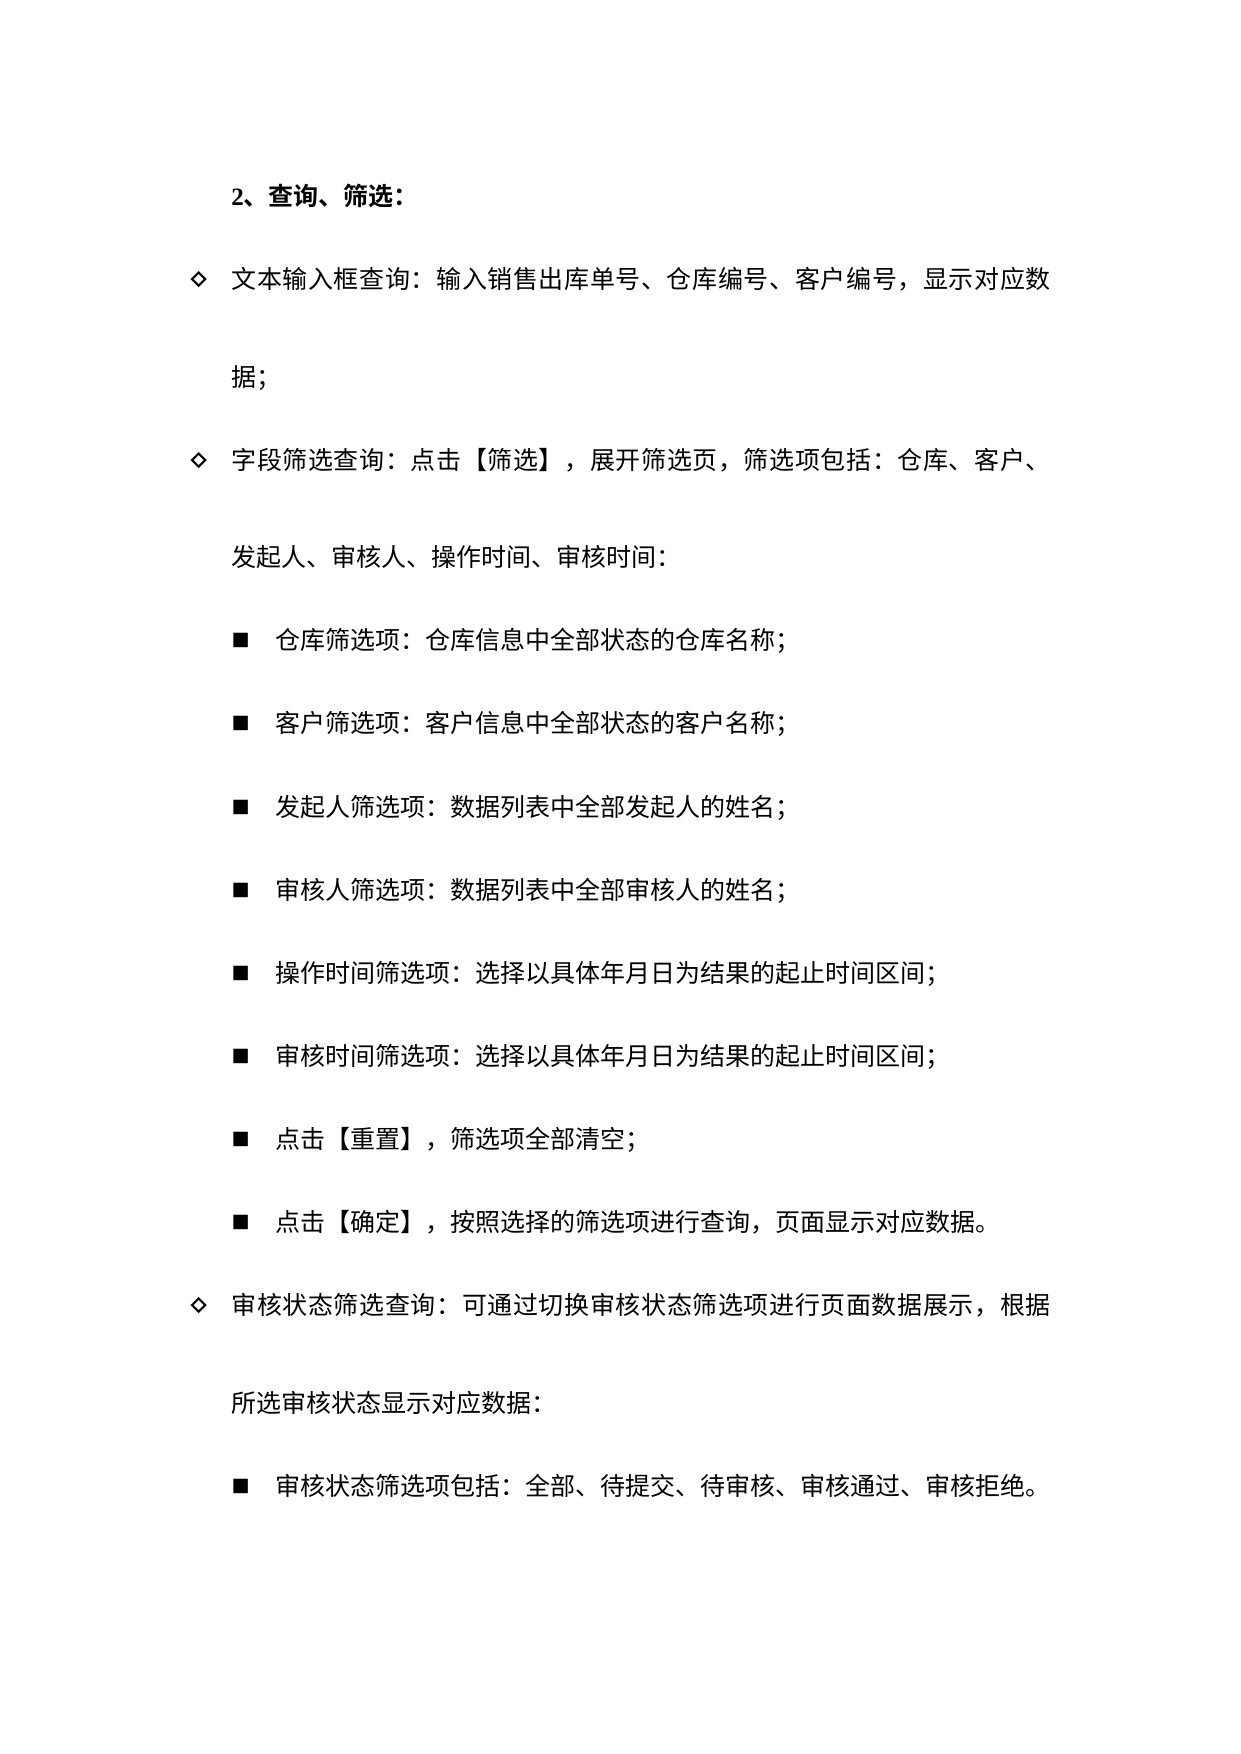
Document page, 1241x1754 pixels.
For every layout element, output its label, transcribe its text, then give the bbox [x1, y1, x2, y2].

list 仓库筛选项：仓库信息中全部状态的仓库名称； [231, 606, 1053, 671]
list 审核状态筛选项包括：全部、待提交、待审核、审核通过、审核拒绝。 [231, 1452, 1053, 1517]
list 文本输入框查询：输入销售出库单号、仓库编号、客户编号，显示对应数据； [187, 245, 1053, 408]
list 点击【确定】，按照选择的筛选项进行查询，页面显示对应数据。 [231, 1188, 1053, 1253]
list 点击【重置】，筛选项全部清空； [231, 1105, 1053, 1170]
list 字段筛选查询：点击【筛选】，展开筛选页，筛选项包括：仓库、客户、发起人、审核人、操作时间、审核时间： [187, 426, 1053, 588]
list 审核时间筛选项：选择以具体年月日为结果的起止时间区间； [231, 1022, 1053, 1087]
list 客户筛选项：客户信息中全部状态的客户名称； [231, 689, 1053, 754]
list 审核状态筛选查询：可通过切换审核状态筛选项进行页面数据展示，根据所选审核状态显示对应数据： [187, 1271, 1053, 1434]
text 2、查询、筛选： [231, 162, 1053, 227]
list 发起人筛选项：数据列表中全部发起人的姓名； [231, 773, 1053, 838]
list 操作时间筛选项：选择以具体年月日为结果的起止时间区间； [231, 939, 1053, 1004]
list 审核人筛选项：数据列表中全部审核人的姓名； [231, 856, 1053, 921]
